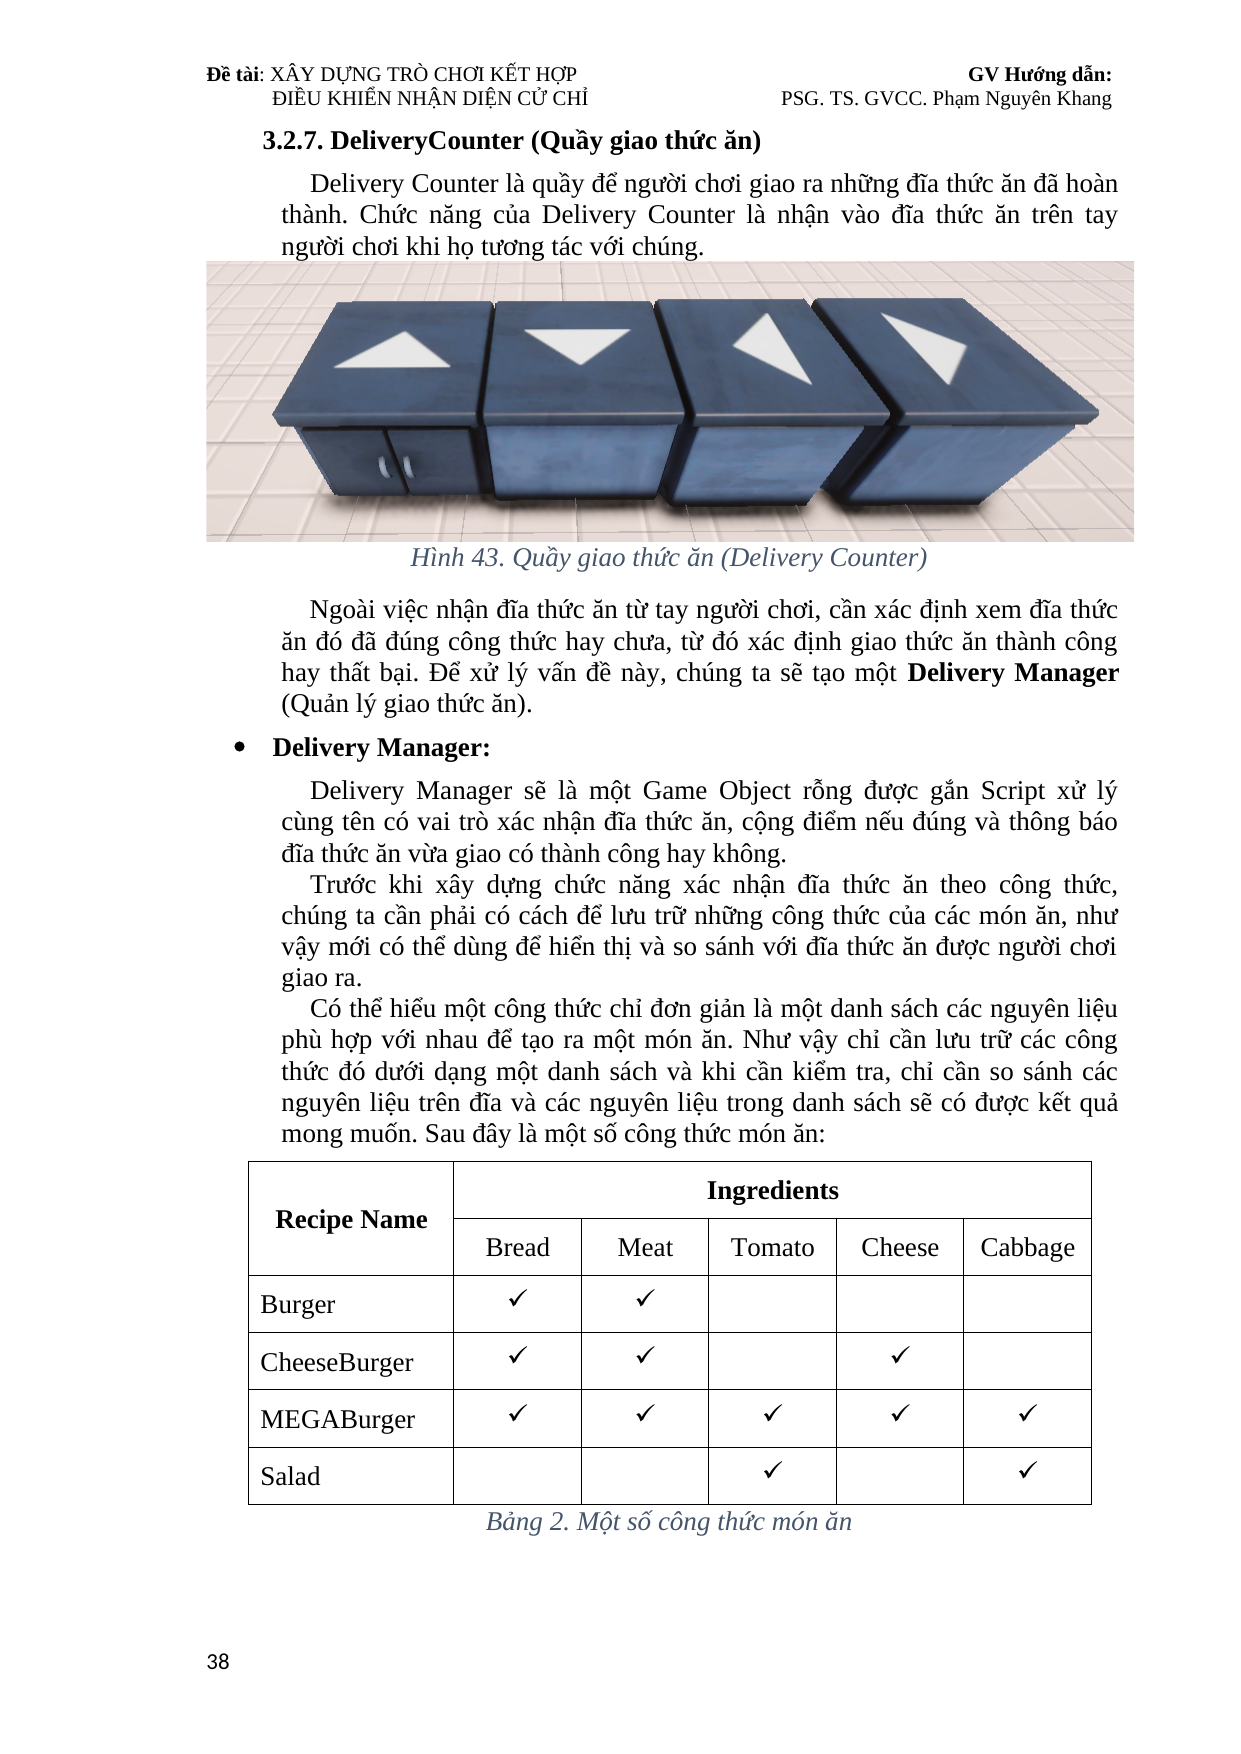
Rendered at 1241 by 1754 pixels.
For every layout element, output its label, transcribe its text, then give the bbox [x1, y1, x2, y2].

table_cell [582, 1333, 708, 1389]
table_header Recipe Name [249, 1162, 453, 1275]
table_cell Bread [454, 1219, 581, 1275]
table_cell MEGABurger [249, 1390, 453, 1447]
table_cell [837, 1276, 963, 1332]
text Hình 43. Quầy giao thức ăn (Delivery Counter) [206, 542, 1134, 573]
table_cell [454, 1333, 581, 1389]
table_cell [709, 1448, 836, 1504]
table_cell Cabbage [964, 1219, 1091, 1275]
table_cell [454, 1390, 581, 1447]
subtitle 3.2.7. DeliveryCounter (Quầy giao thức ăn) [262, 124, 1119, 155]
text Có thể hiểu một công thức chỉ đơn giản là một danh sách các nguyên liệu phù hợp với nhau để tạo ra một món ăn. Như vậy chỉ cần lưu trữ các công thức đó dưới dạng một danh sách và khi cần kiểm tra, chỉ cần so sánh các nguyên liệu trên đĩa và các nguyên liệu trong danh sách sẽ có được kết quả mong muốn. Sau đây là một số công thức món ăn: [281, 992, 1119, 1148]
table_cell [837, 1333, 963, 1389]
table_cell [582, 1276, 708, 1332]
text Ngoài việc nhận đĩa thức ăn từ tay người chơi, cần xác định xem đĩa thức ăn đó đã đúng công thức hay chưa, từ đó xác định giao thức ăn thành công hay thất bại. Để xử lý vấn đề này, chúng ta sẽ tạo một Delivery Manager (Quản lý giao thức ăn). [281, 593, 1119, 718]
table_cell [837, 1390, 963, 1447]
table_cell [582, 1390, 708, 1447]
table_cell Burger [249, 1276, 453, 1332]
table_cell CheeseBurger [249, 1333, 453, 1389]
table_cell Salad [249, 1448, 453, 1504]
table_cell Meat [582, 1219, 708, 1275]
table_cell Tomato [709, 1219, 836, 1275]
table_cell [964, 1448, 1091, 1504]
text Delivery Manager sẽ là một Game Object rỗng được gắn Script xử lý cùng tên có vai trò xác nhận đĩa thức ăn, cộng điểm nếu đúng và thông báo đĩa thức ăn vừa giao có thành công hay không. [281, 774, 1119, 868]
table_cell [709, 1333, 836, 1389]
table_cell Cheese [837, 1219, 963, 1275]
table_cell [454, 1448, 581, 1504]
table_cell [582, 1448, 708, 1504]
table_cell [964, 1276, 1091, 1332]
table_cell [709, 1390, 836, 1447]
text Delivery Counter là quầy để người chơi giao ra những đĩa thức ăn đã hoàn thành. Chức năng của Delivery Counter là nhận vào đĩa thức ăn trên tay người chơi khi họ tương tác với chúng. [281, 167, 1119, 261]
table_cell [454, 1276, 581, 1332]
table_cell [709, 1276, 836, 1332]
table_header Ingredients [454, 1162, 1091, 1218]
table_cell [964, 1390, 1091, 1447]
table_cell [964, 1333, 1091, 1389]
picture [206, 261, 1135, 542]
list Delivery Manager: [235, 731, 1119, 762]
table_cell [837, 1448, 963, 1504]
text Trước khi xây dựng chức năng xác nhận đĩa thức ăn theo công thức, chúng ta cần phải có cách để lưu trữ những công thức của các món ăn, như vậy mới có thể dùng để hiển thị và so sánh với đĩa thức ăn được người chơi giao ra. [281, 868, 1119, 992]
